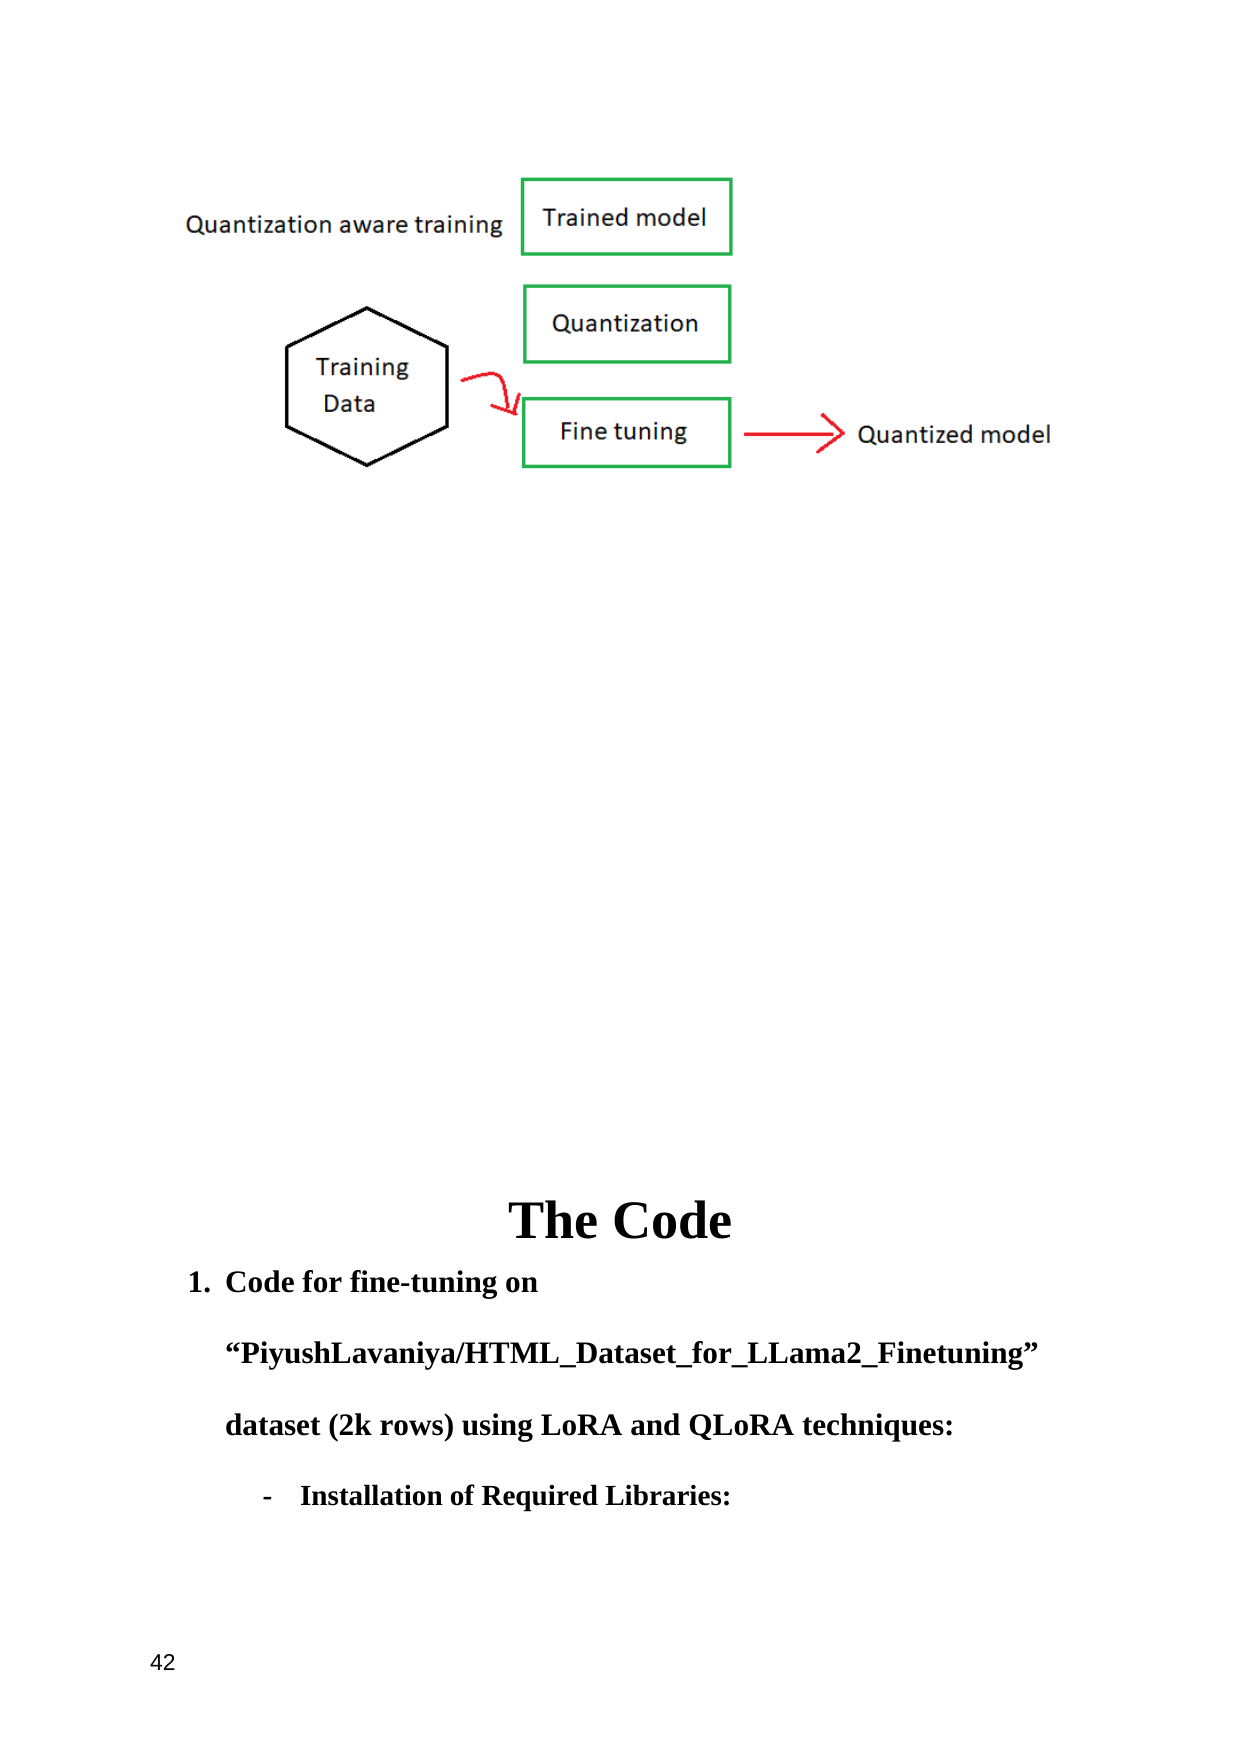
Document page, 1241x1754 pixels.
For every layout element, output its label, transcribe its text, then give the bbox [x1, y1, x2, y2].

picture [150, 150, 1091, 536]
subtitle The Code [150, 1188, 1090, 1250]
list Code for fine-tuning on “PiyushLavaniya/HTML_Dataset_for_LLama2_Finetuning” dataset (2k rows) using LoRA and QLoRA techniques: [187, 1263, 1090, 1442]
list Installation of Required Libraries: [262, 1478, 1090, 1512]
